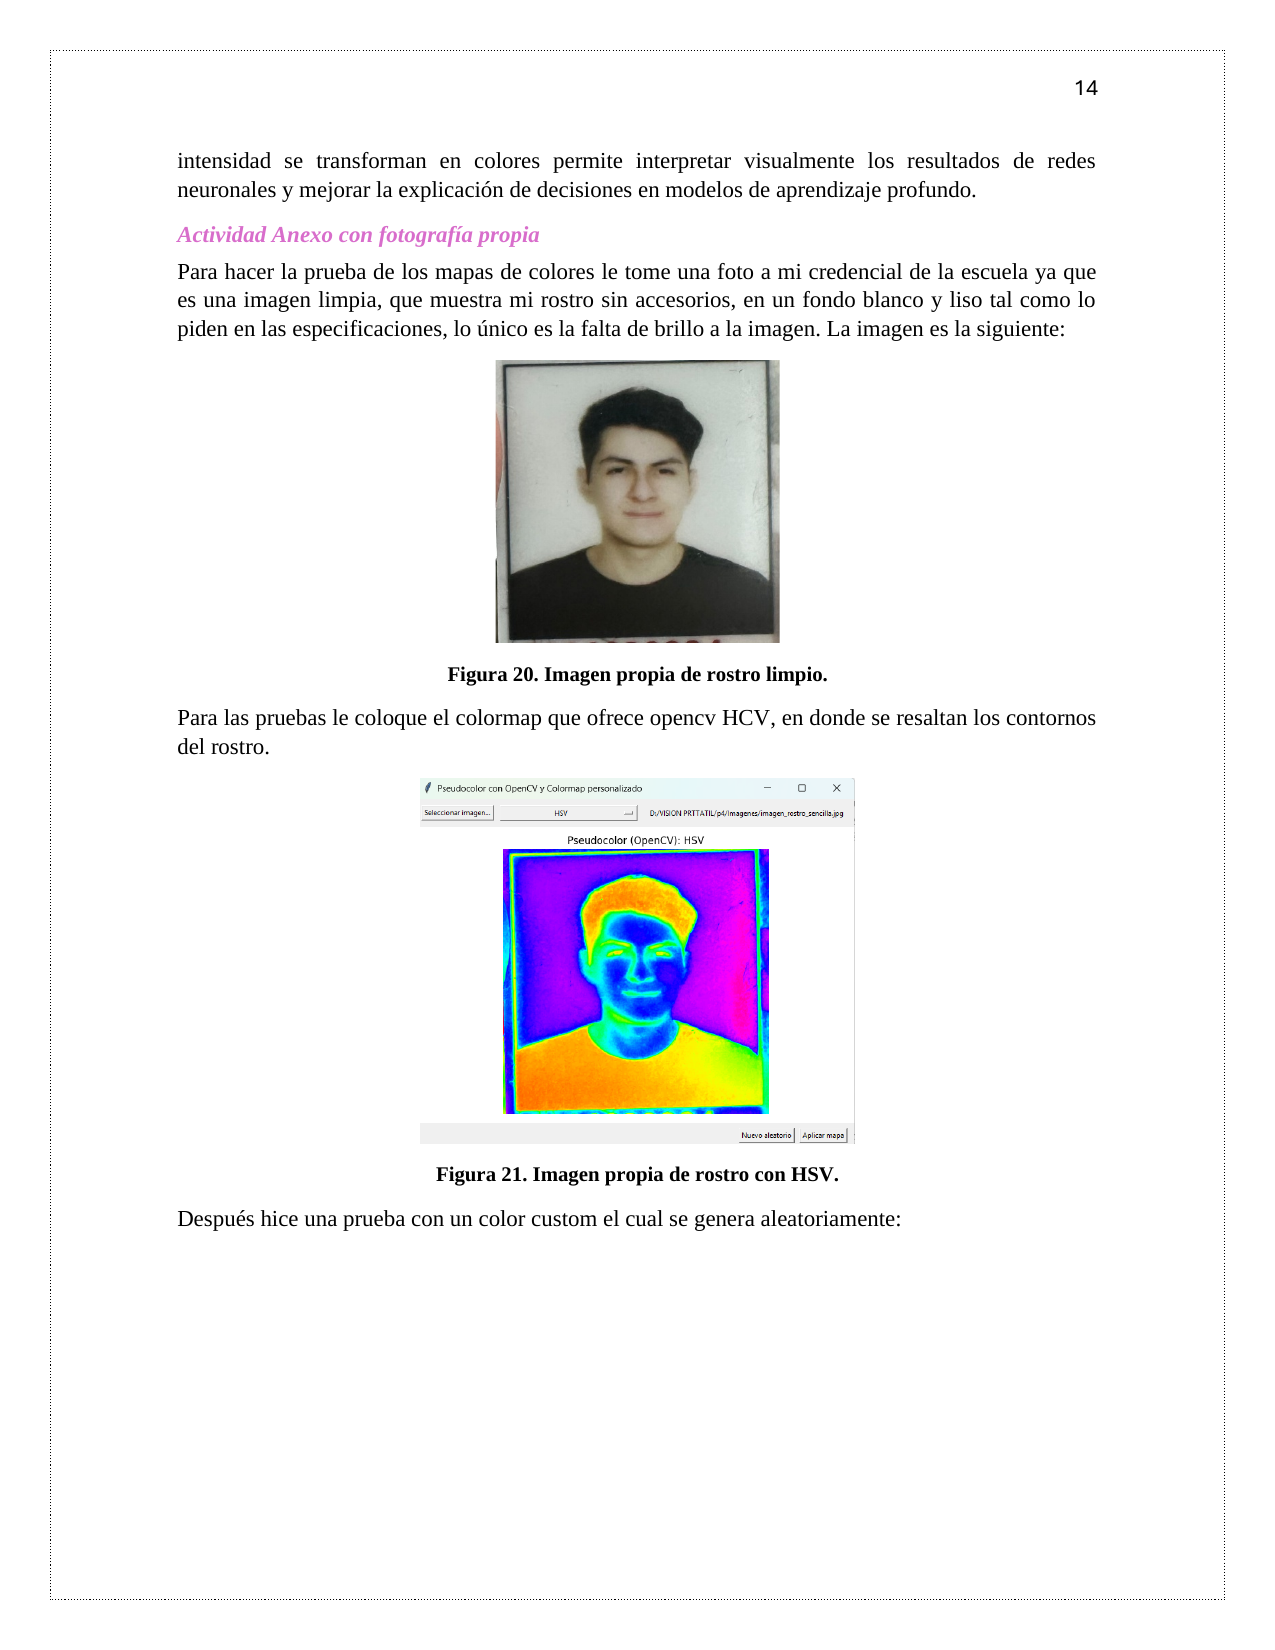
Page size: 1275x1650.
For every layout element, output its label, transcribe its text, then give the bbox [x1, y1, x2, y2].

text Para hacer la prueba de los mapas de colores le tome una foto a mi credencial de la escuela ya que es una imagen limpia, que muestra mi rostro sin accesorios, en un fondo blanco y liso tal como lo piden en las especificaciones, lo único es la falta de brillo a la imagen. La imagen es la siguiente: [177, 258, 1098, 341]
picture [495, 360, 780, 643]
text Figura 20. Imagen propia de rostro limpio. [177, 662, 1098, 686]
subtitle Actividad Anexo con fotografía propia [177, 221, 1098, 247]
text Para las pruebas le coloque el colormap que ofrece opencv HCV, en donde se resaltan los contornos del rostro. [177, 704, 1098, 759]
text Figura 21. Imagen propia de rostro con HSV. [177, 1162, 1098, 1186]
text Después hice una prueba con un color custom el cual se genera aleatoriamente: [177, 1205, 1098, 1231]
picture [420, 778, 855, 1144]
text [177, 148, 1098, 202]
